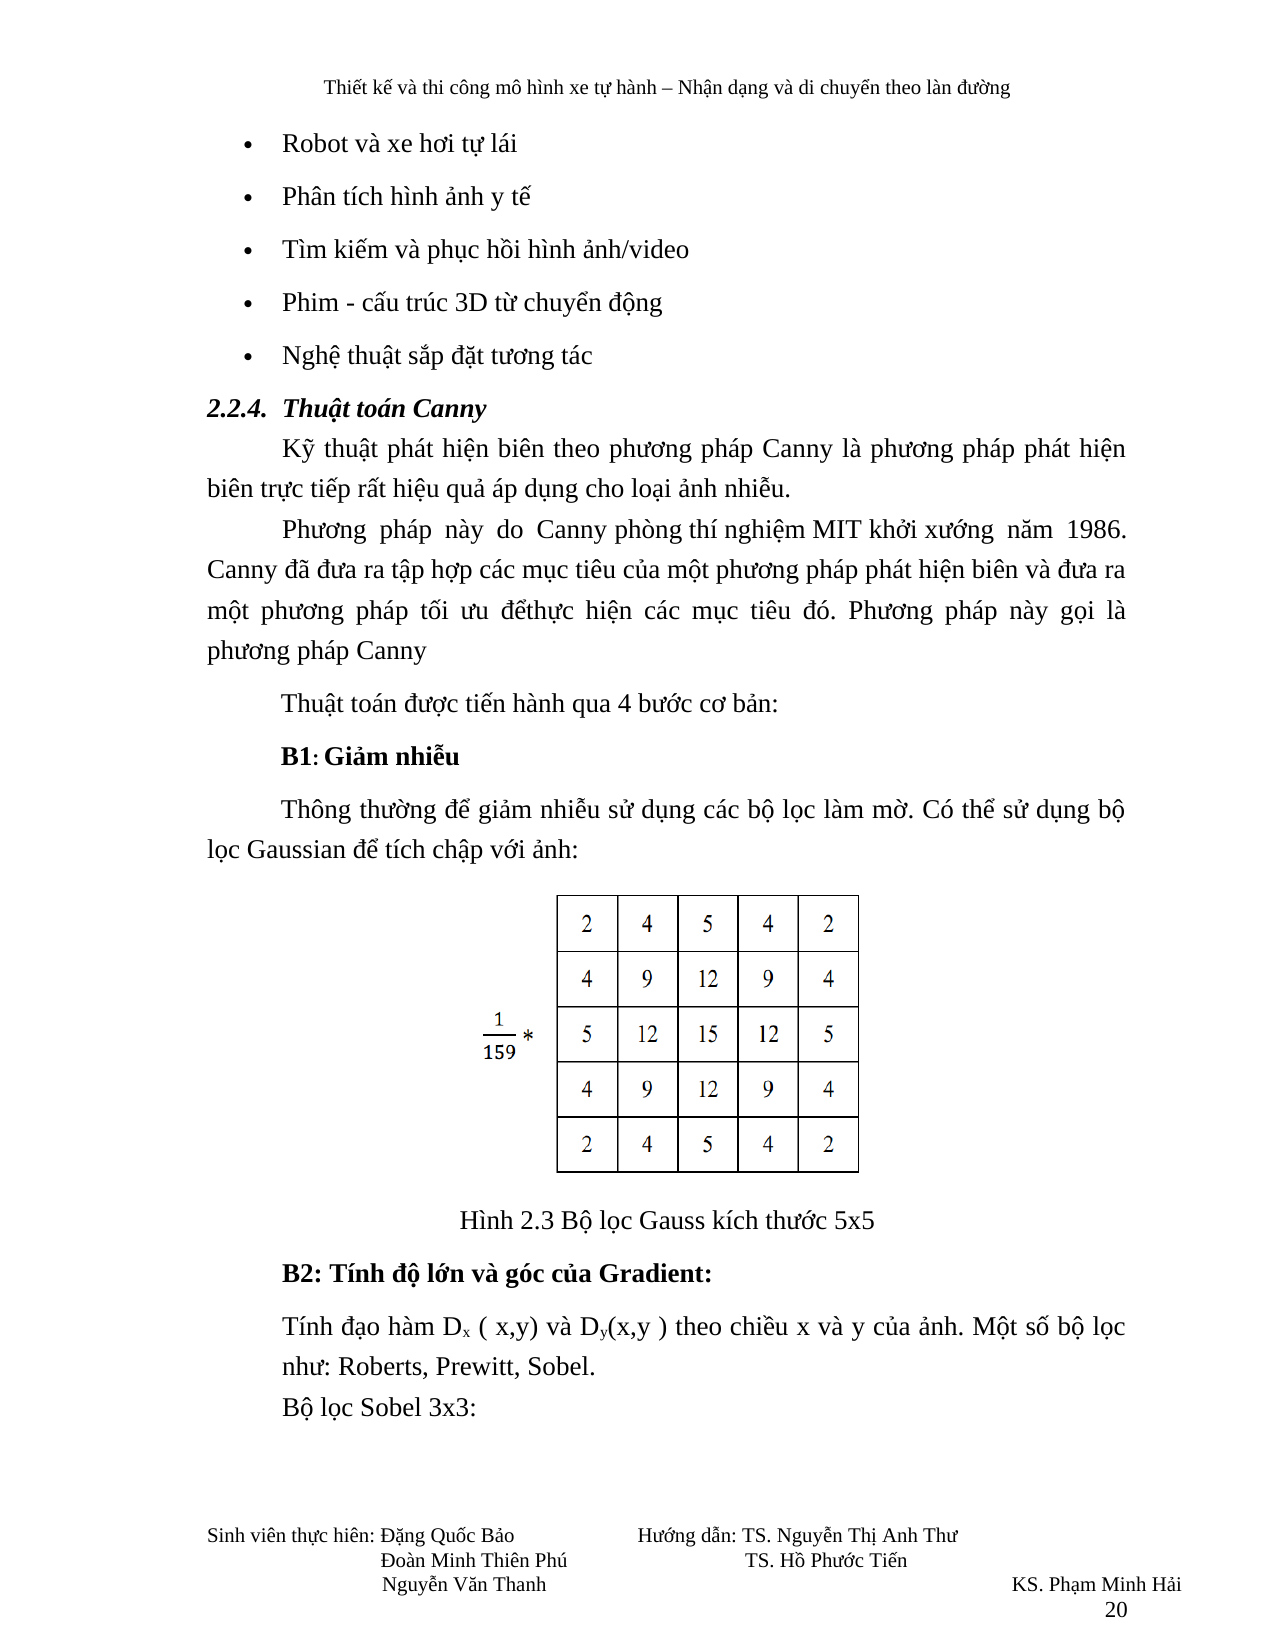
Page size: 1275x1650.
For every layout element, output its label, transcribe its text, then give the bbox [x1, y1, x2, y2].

text B1: Giảm nhiễu [207, 740, 1127, 771]
list Nghệ thuật sắp đặt tương tác [244, 339, 1127, 370]
list Tìm kiếm và phục hồi hình ảnh/video [244, 233, 1127, 264]
list Phân tích hình ảnh y tế [244, 180, 1127, 211]
text Thông thường để giảm nhiễu sử dụng các bộ lọc làm mờ. Có thể sử dụng bộ lọc Gaussian để tích chập với ảnh: [207, 793, 1127, 864]
list Phương pháp này do Canny phòng thí nghiệm MIT khởi xướng năm 1986. Canny đã đưa ra tập hợp các mục tiêu của một phương pháp phát hiện biên và đưa ra một phương pháp tối ưu đểthực hiện các mục tiêu đó. Phương pháp này gọi là phương pháp Canny [207, 513, 1127, 665]
list Thuật toán Canny [207, 392, 1127, 423]
list Robot và xe hơi tự lái [244, 127, 1127, 158]
text B2: Tính độ lớn và góc của Gradient: [207, 1257, 1127, 1288]
list Kỹ thuật phát hiện biên theo phương pháp Canny là phương pháp phát hiện biên trực tiếp rất hiệu quả áp dụng cho loại ảnh nhiễu. [207, 432, 1127, 504]
picture [467, 886, 867, 1184]
list Bộ lọc Sobel 3x3: [282, 1391, 1127, 1422]
list Tính đạo hàm Dx ( x,y) và Dy(x,y ) theo chiều x và y của ảnh. Một số bộ lọc như: Roberts, Prewitt, Sobel. [282, 1310, 1127, 1381]
list Hình 2.3 Bộ lọc Gauss kích thước 5x5 [207, 1204, 1127, 1235]
list Phim - cấu trúc 3D từ chuyển động [244, 286, 1127, 317]
text Thuật toán được tiến hành qua 4 bước cơ bản: [207, 687, 1127, 718]
